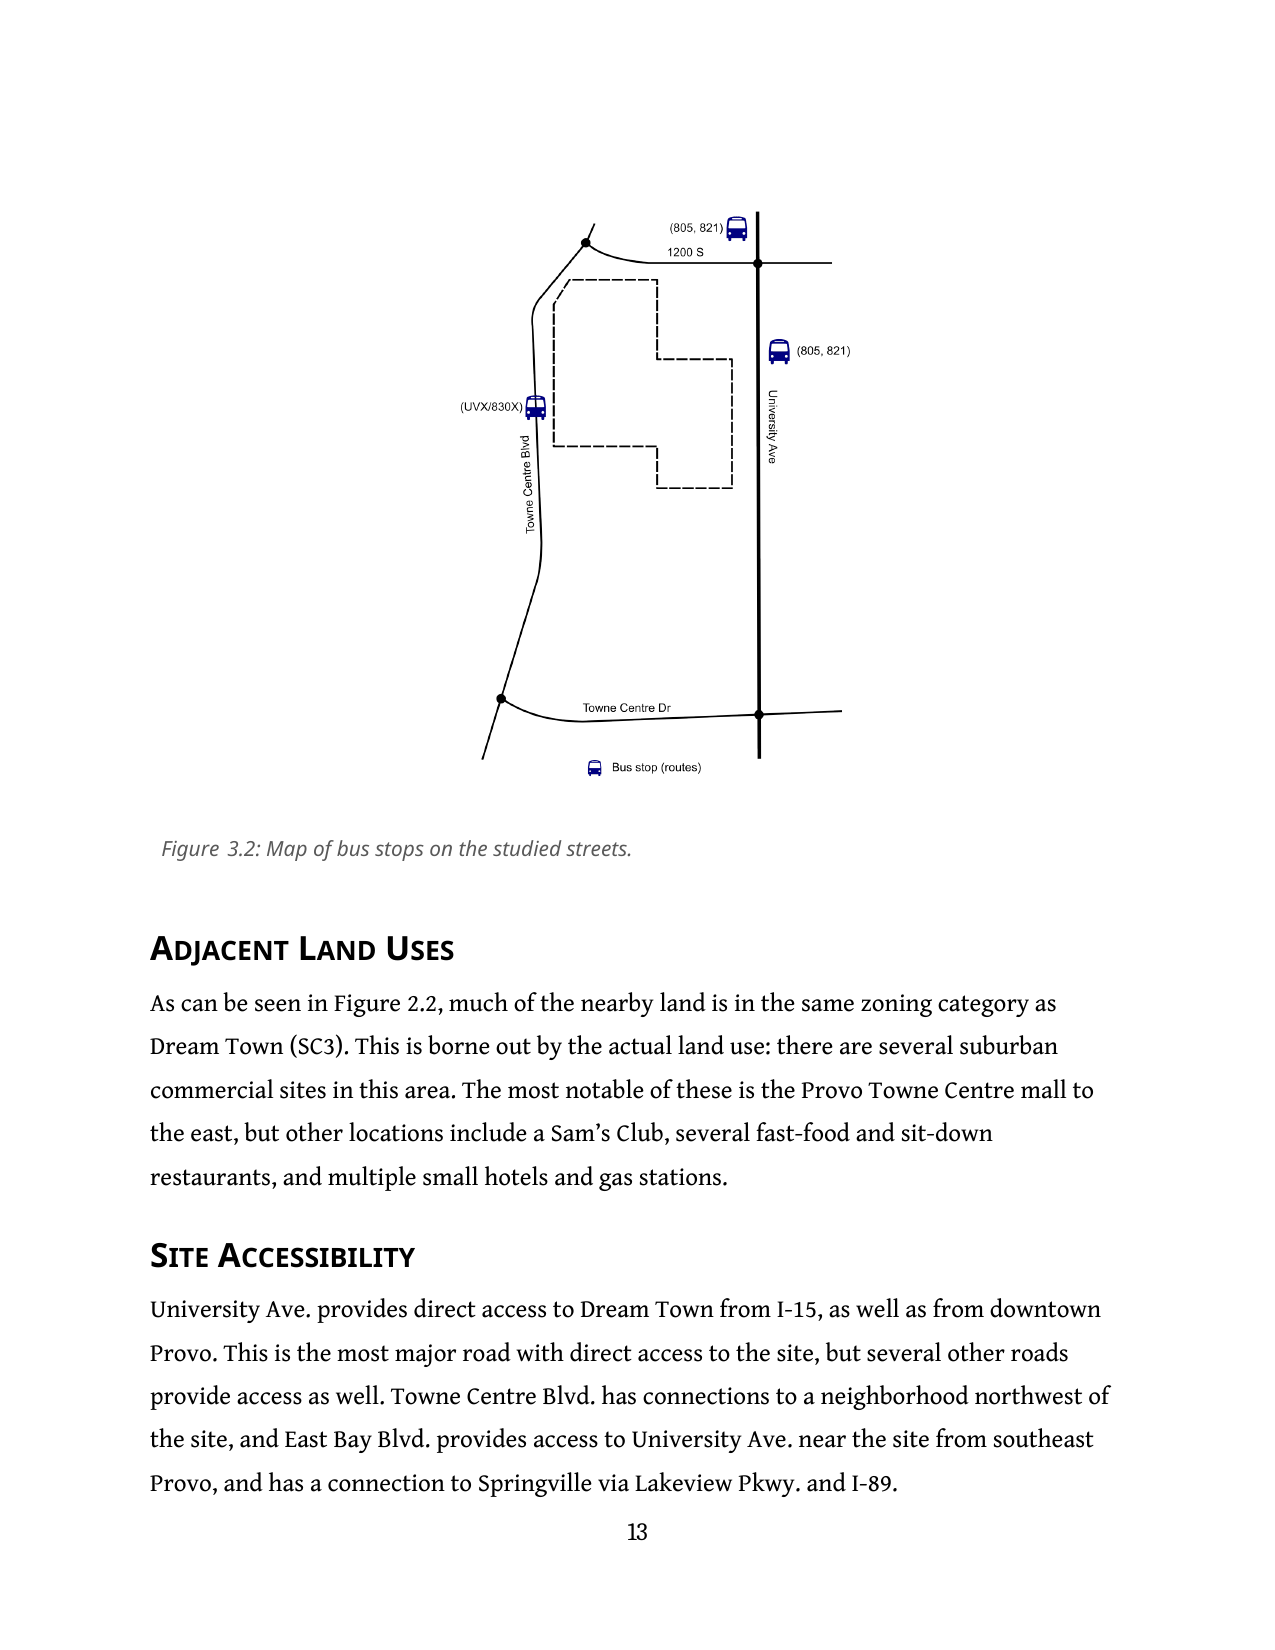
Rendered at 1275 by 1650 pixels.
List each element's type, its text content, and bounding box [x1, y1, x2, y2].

picture [216, 150, 1059, 814]
table_header Figure 3.2: Map of bus stops on the studied streets. [150, 150, 1125, 900]
text University Ave. provides direct access to Dream Town from I-15, as well as from downtown Provo. This is the most major road with direct access to the site, but several other roads provide access as well. Towne Centre Blvd. has connections to a neighborhood northwest of the site, and East Bay Blvd. provides access to University Ave. near the site from southeast Provo, and has a connection to Springville via Lakeview Pkwy. and I-89. [150, 1296, 1125, 1498]
text As can be seen in Figure 2.2, much of the nearby land is in the same zoning category as Dream Town (SC3). This is borne out by the actual land use: there are several suburban commercial sites in this area. The most notable of these is the Provo Towne Centre mall to the east, but other locations include a Sam’s Club, several fast-food and sit-down restaurants, and multiple small hotels and gas stations. [150, 989, 1125, 1192]
subtitle Site Accessibility [150, 1232, 1125, 1277]
subtitle Adjacent Land Uses [150, 925, 1125, 971]
